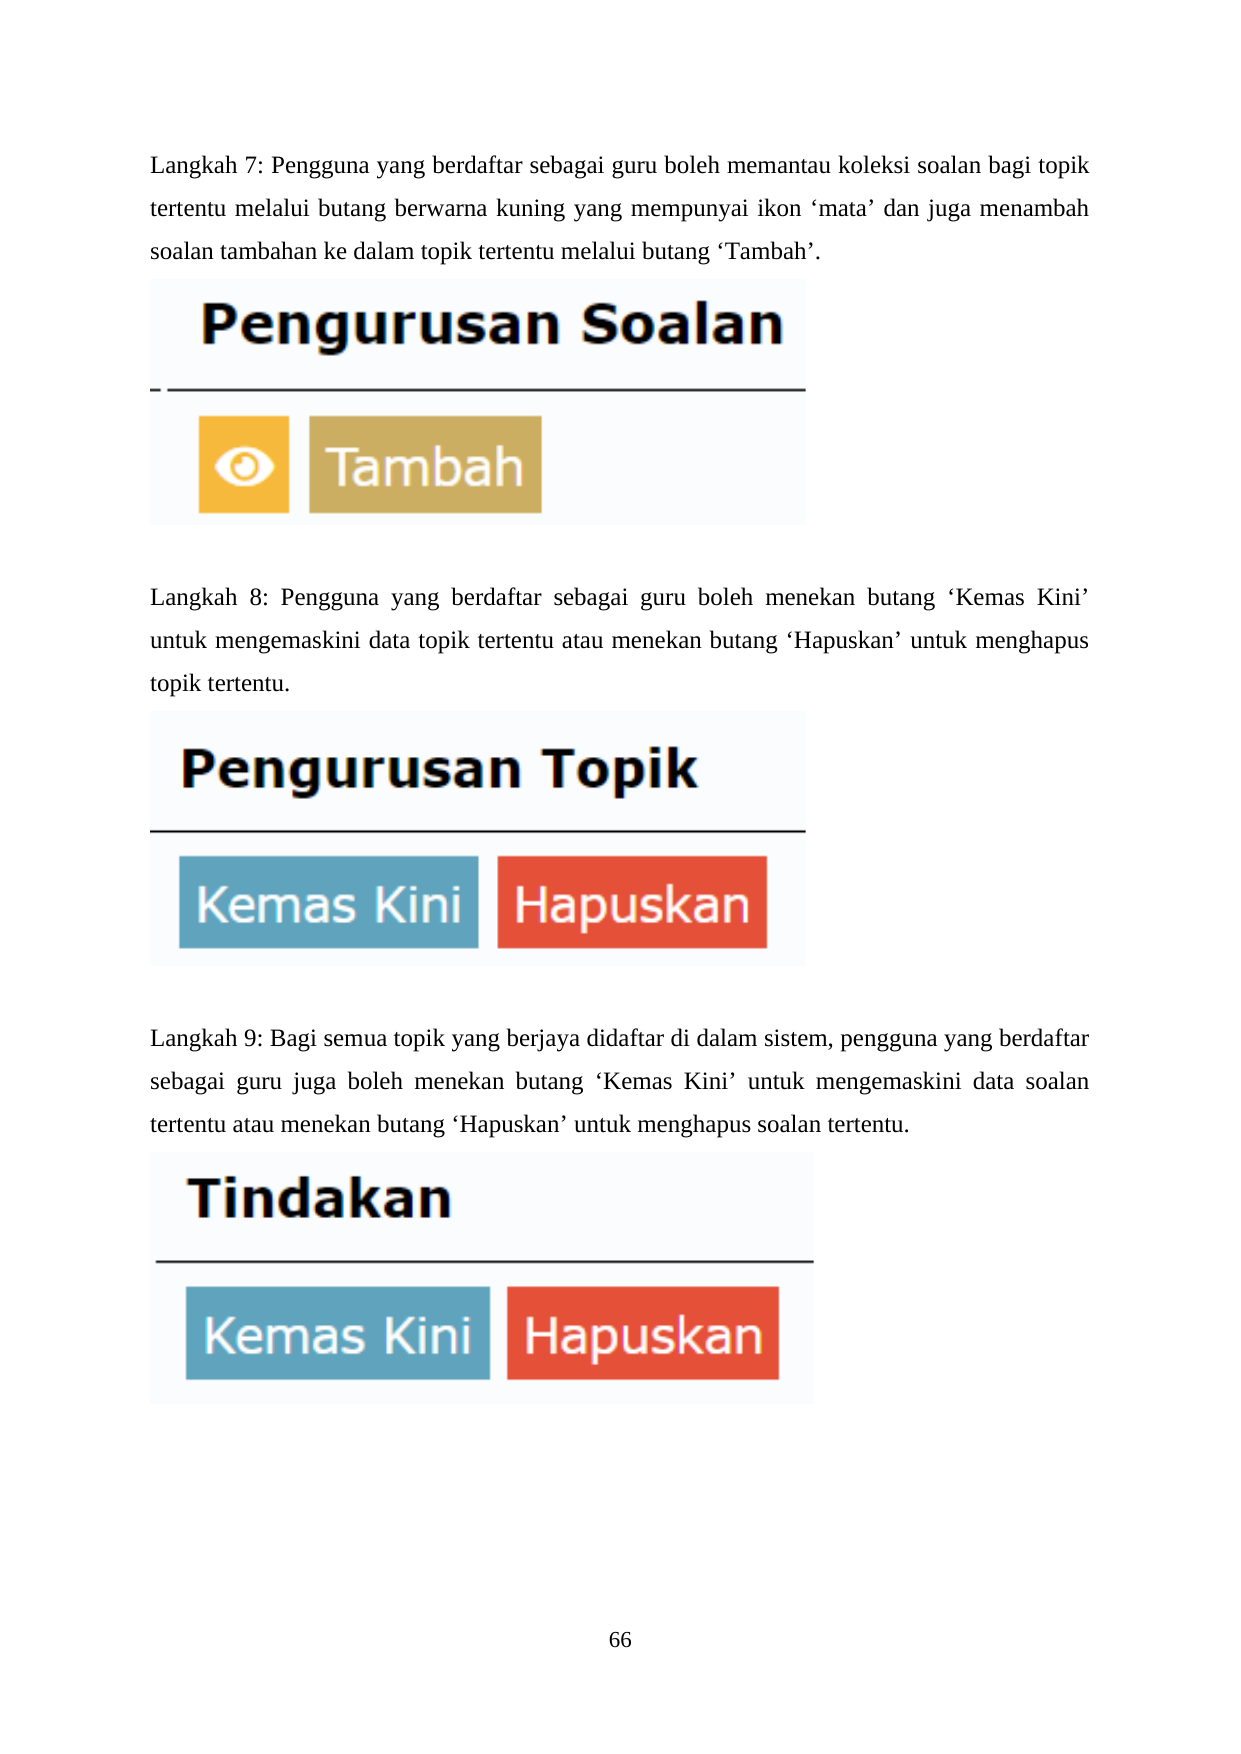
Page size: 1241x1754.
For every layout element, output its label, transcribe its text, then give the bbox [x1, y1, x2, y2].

text Langkah 9: Bagi semua topik yang berjaya didaftar di dalam sistem, pengguna yang berdaftar sebagai guru juga boleh menekan butang ‘Kemas Kini’ untuk mengemaskini data soalan tertentu atau menekan butang ‘Hapuskan’ untuk menghapus soalan tertentu. [150, 1023, 1090, 1138]
picture [150, 279, 806, 525]
picture [150, 711, 806, 966]
text Langkah 8: Pengguna yang berdaftar sebagai guru boleh menekan butang ‘Kemas Kini’ untuk mengemaskini data topik tertentu atau menekan butang ‘Hapuskan’ untuk menghapus topik tertentu. [150, 582, 1090, 697]
picture [150, 1152, 814, 1404]
text Langkah 7: Pengguna yang berdaftar sebagai guru boleh memantau koleksi soalan bagi topik tertentu melalui butang berwarna kuning yang mempunyai ikon ‘mata’ dan juga menambah soalan tambahan ke dalam topik tertentu melalui butang ‘Tambah’. [150, 150, 1090, 265]
